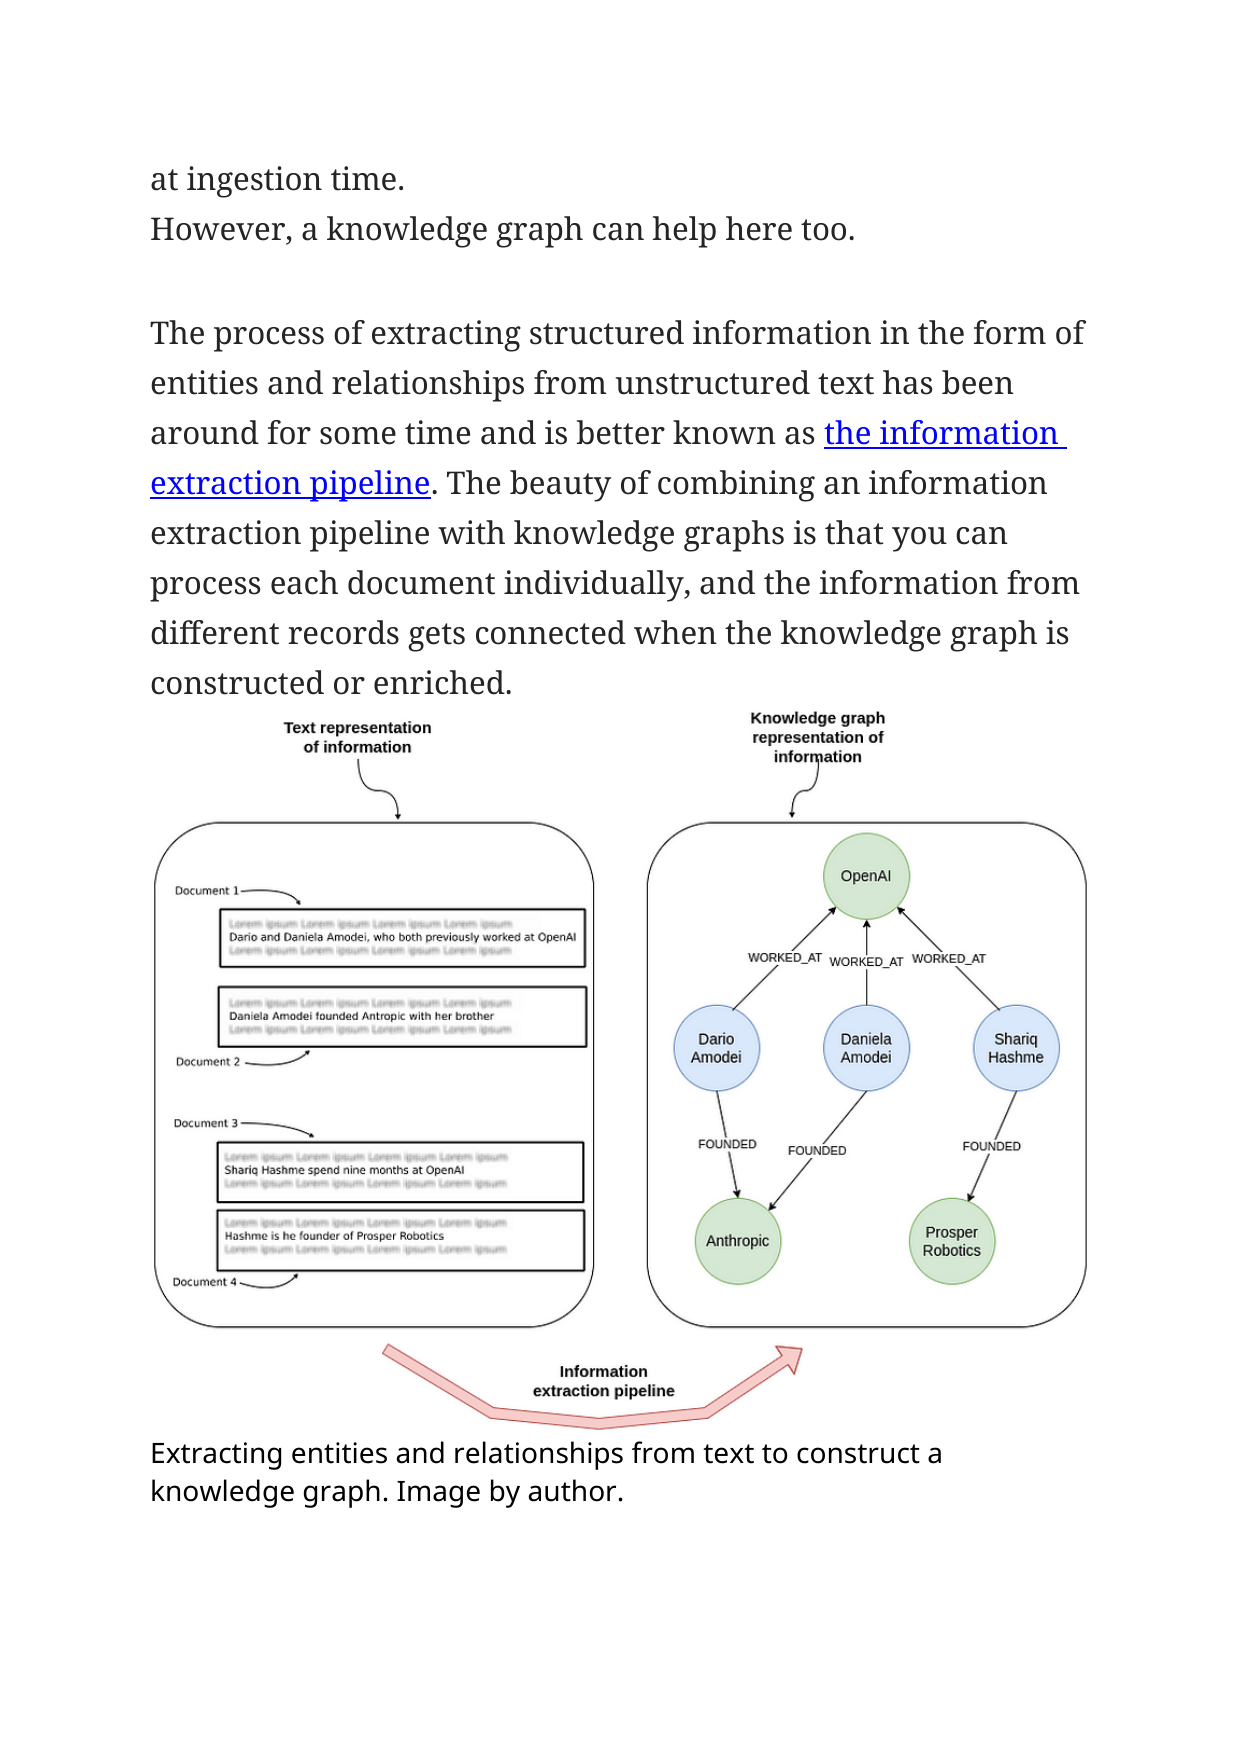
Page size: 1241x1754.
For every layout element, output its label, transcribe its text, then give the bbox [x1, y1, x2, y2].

picture [150, 703, 1091, 1434]
text The process of extracting structured information in the form of entities and relationships from unstructured text has been around for some time and is better known as the information extraction pipeline. The beauty of combining an information extraction pipeline with knowledge graphs is that you can process each document individually, and the information from different records gets connected when the knowledge graph is constructed or enriched. [150, 303, 1090, 703]
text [150, 150, 1090, 250]
text Extracting entities and relationships from text to construct a knowledge graph. Image by author. [150, 1434, 1090, 1510]
